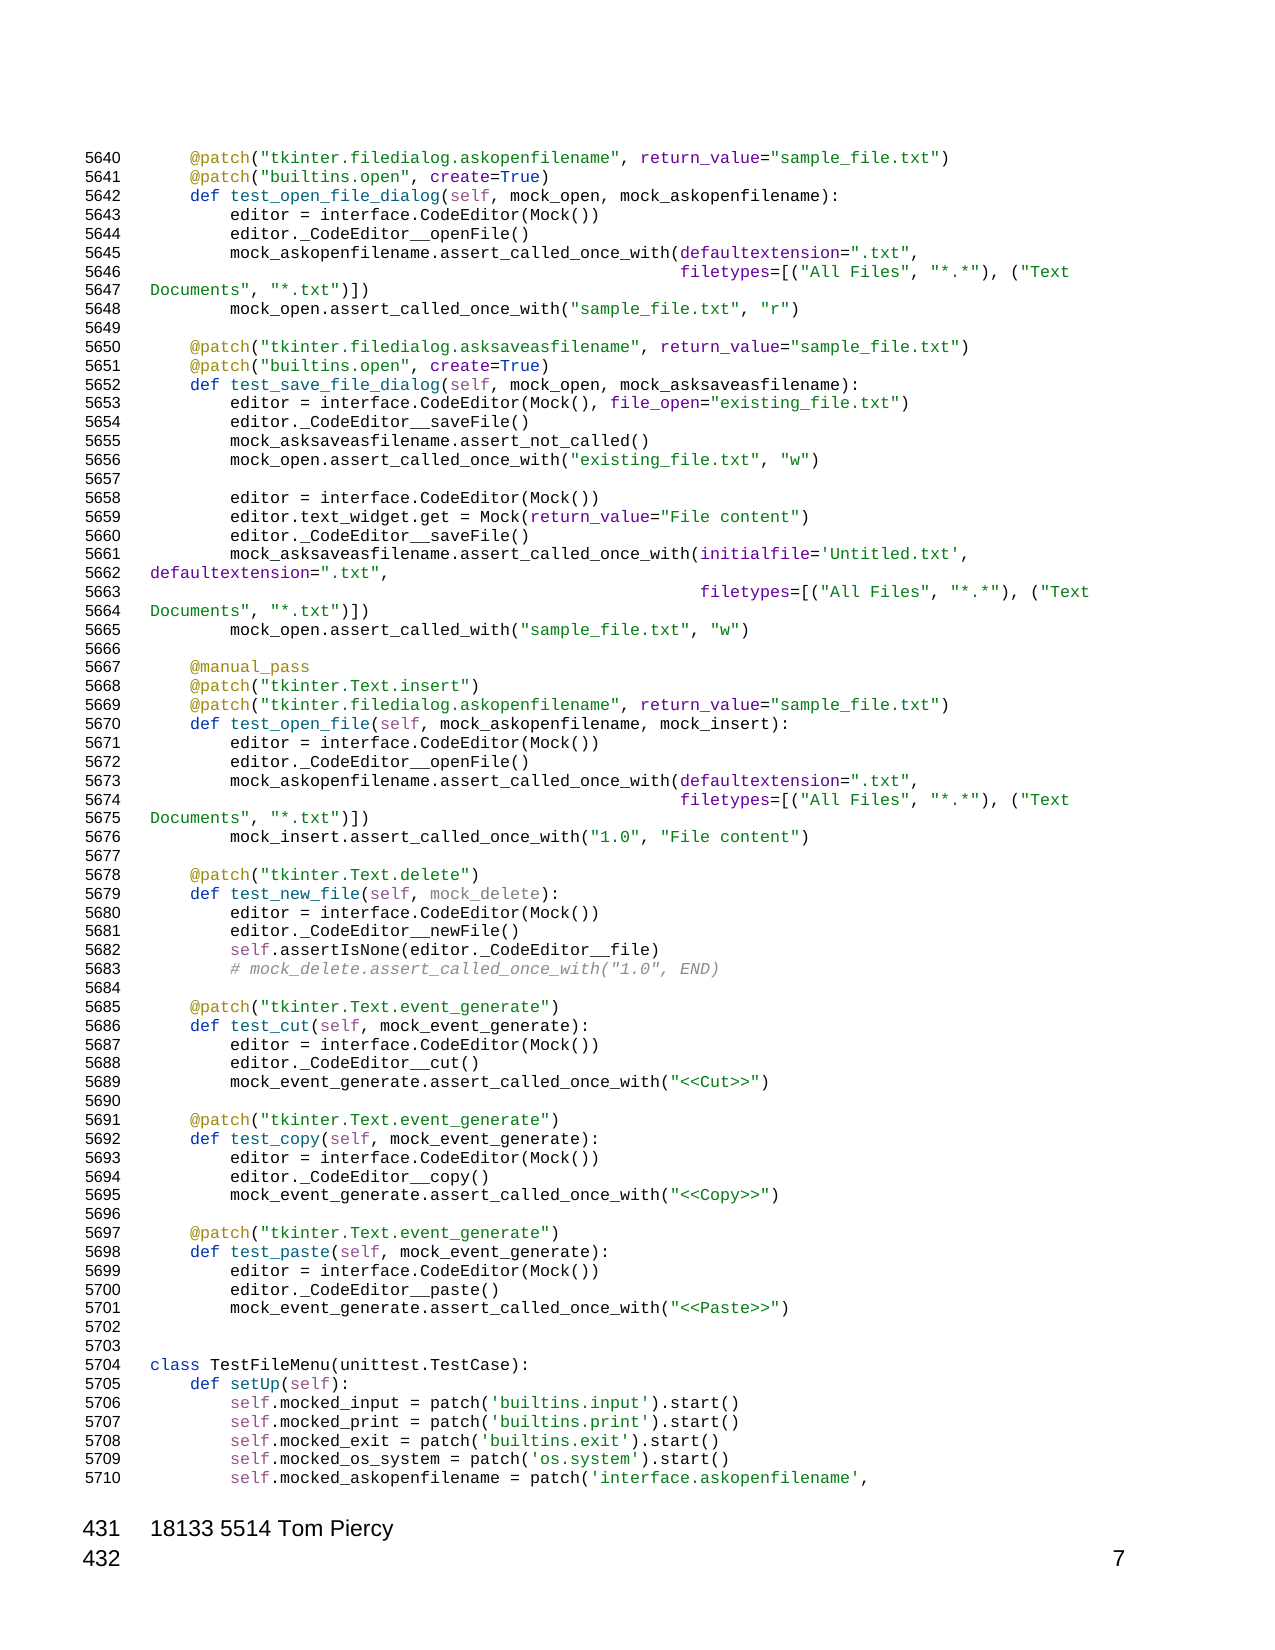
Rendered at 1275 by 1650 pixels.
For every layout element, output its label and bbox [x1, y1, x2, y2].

text [150, 150, 1125, 1489]
picture [331, 192, 339, 201]
picture [331, 720, 339, 729]
picture [321, 890, 329, 899]
picture [331, 381, 339, 390]
